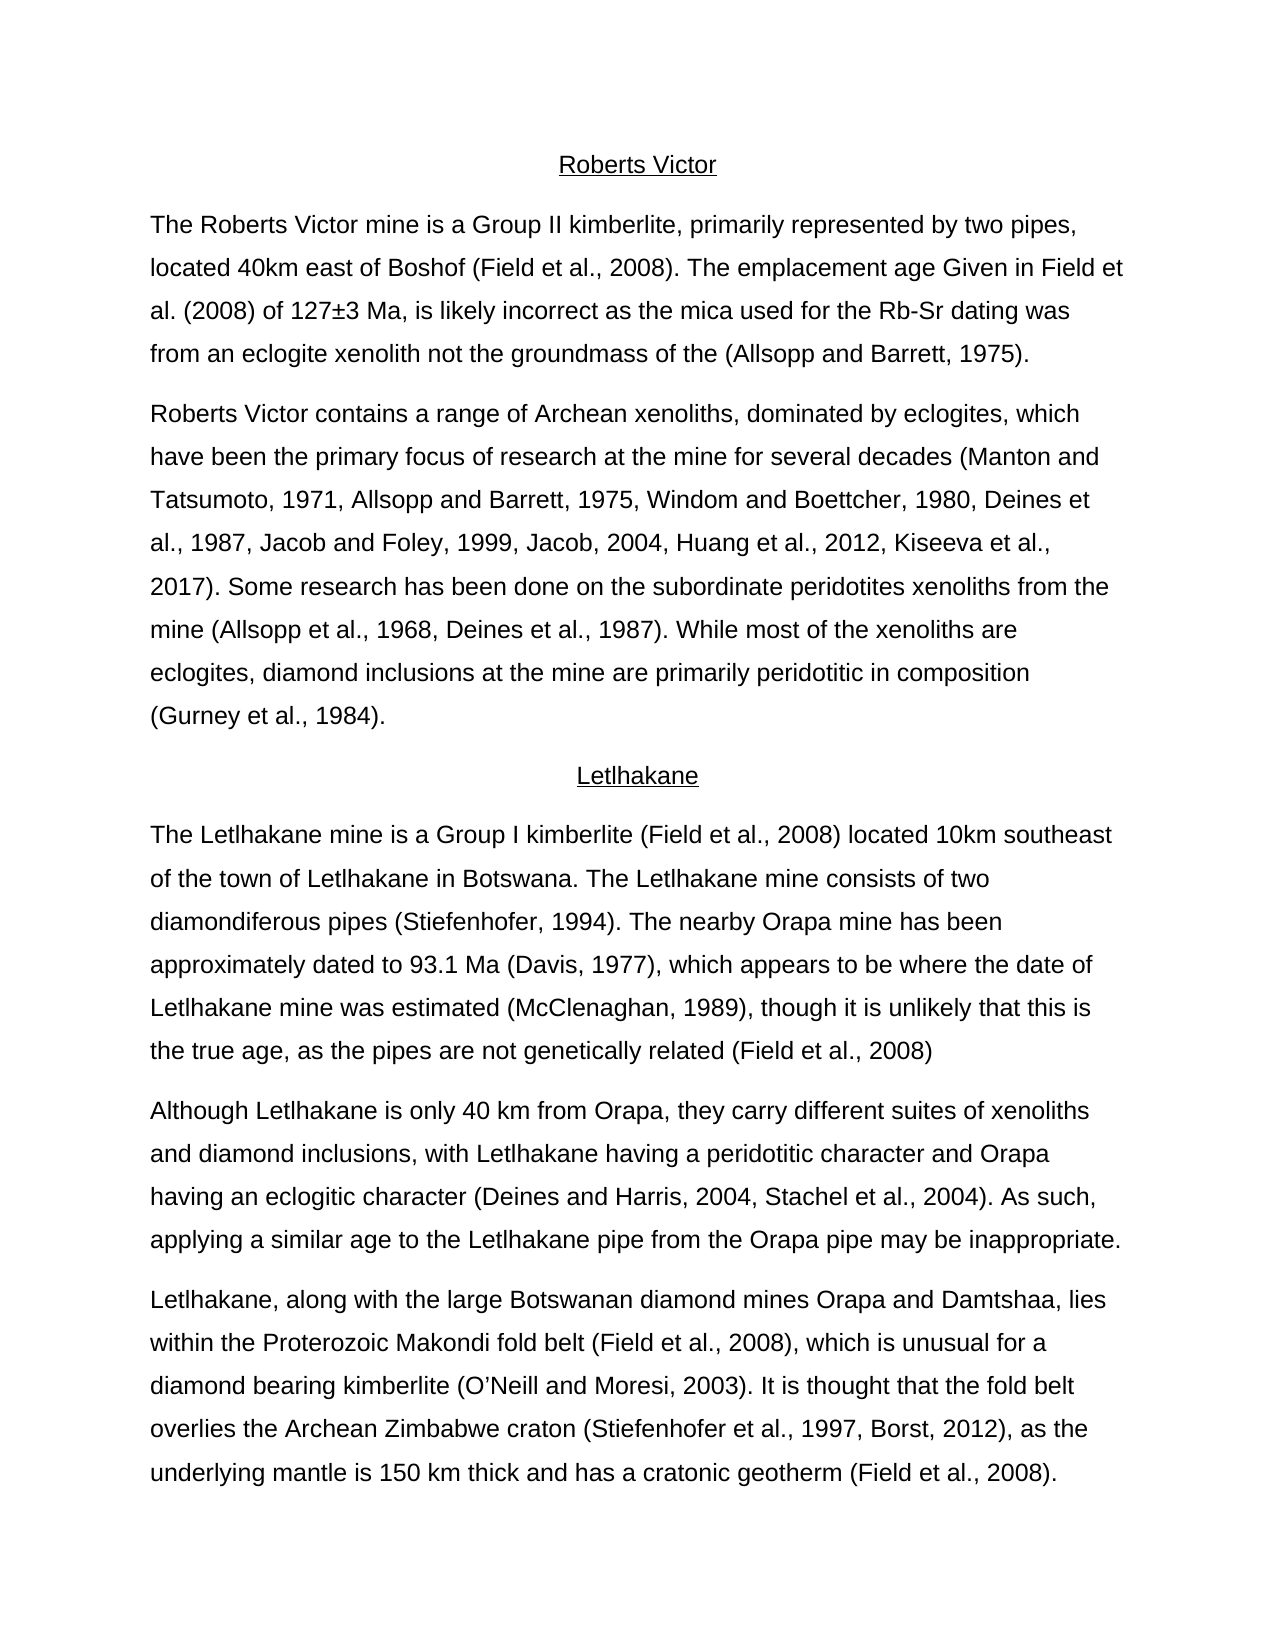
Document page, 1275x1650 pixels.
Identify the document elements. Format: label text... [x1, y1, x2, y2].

text The Letlhakane mine is a Group I kimberlite (Field et al., 2008) located 10km southeast of the town of Letlhakane in Botswana. The Letlhakane mine consists of two diamondiferous pipes (Stiefenhofer, 1994). The nearby Orapa mine has been approximately dated to 93.1 Ma (Davis, 1977), which appears to be where the date of Letlhakane mine was estimated (McClenaghan, 1989), though it is unlikely that this is the true age, as the pipes are not genetically related (Field et al., 2008) [150, 820, 1125, 1065]
text Roberts Victor [150, 150, 1125, 179]
text Letlhakane, along with the large Botswanan diamond mines Orapa and Damtshaa, lies within the Proterozoic Makondi fold belt (Field et al., 2008), which is unusual for a diamond bearing kimberlite (O’Neill and Moresi, 2003). It is thought that the fold belt overlies the Archean Zimbabwe craton (Stiefenhofer et al., 1997, Borst, 2012), as the underlying mantle is 150 km thick and has a cratonic geotherm (Field et al., 2008). [150, 1285, 1125, 1486]
text Although Letlhakane is only 40 km from Orapa, they carry different suites of xenoliths and diamond inclusions, with Letlhakane having a peridotitic character and Orapa having an eclogitic character (Deines and Harris, 2004, Stachel et al., 2004). As such, applying a similar age to the Letlhakane pipe from the Orapa pipe may be inappropriate. [150, 1096, 1125, 1254]
text The Roberts Victor mine is a Group II kimberlite, primarily represented by two pipes, located 40km east of Boshof (Field et al., 2008). The emplacement age Given in Field et al. (2008) of 127±3 Ma, is likely incorrect as the mica used for the Rb-Sr dating was from an eclogite xenolith not the groundmass of the (Allsopp and Barrett, 1975). [150, 210, 1125, 368]
text Letlhakane [150, 761, 1125, 789]
text Roberts Victor contains a range of Archean xenoliths, dominated by eclogites, which have been the primary focus of research at the mine for several decades (Manton and Tatsumoto, 1971, Allsopp and Barrett, 1975, Windom and Boettcher, 1980, Deines et al., 1987, Jacob and Foley, 1999, Jacob, 2004, Huang et al., 2012, Kiseeva et al., 2017). Some research has been done on the subordinate peridotites xenoliths from the mine (Allsopp et al., 1968, Deines et al., 1987). While most of the xenoliths are eclogites, diamond inclusions at the mine are primarily peridotitic in composition (Gurney et al., 1984). [150, 399, 1125, 729]
